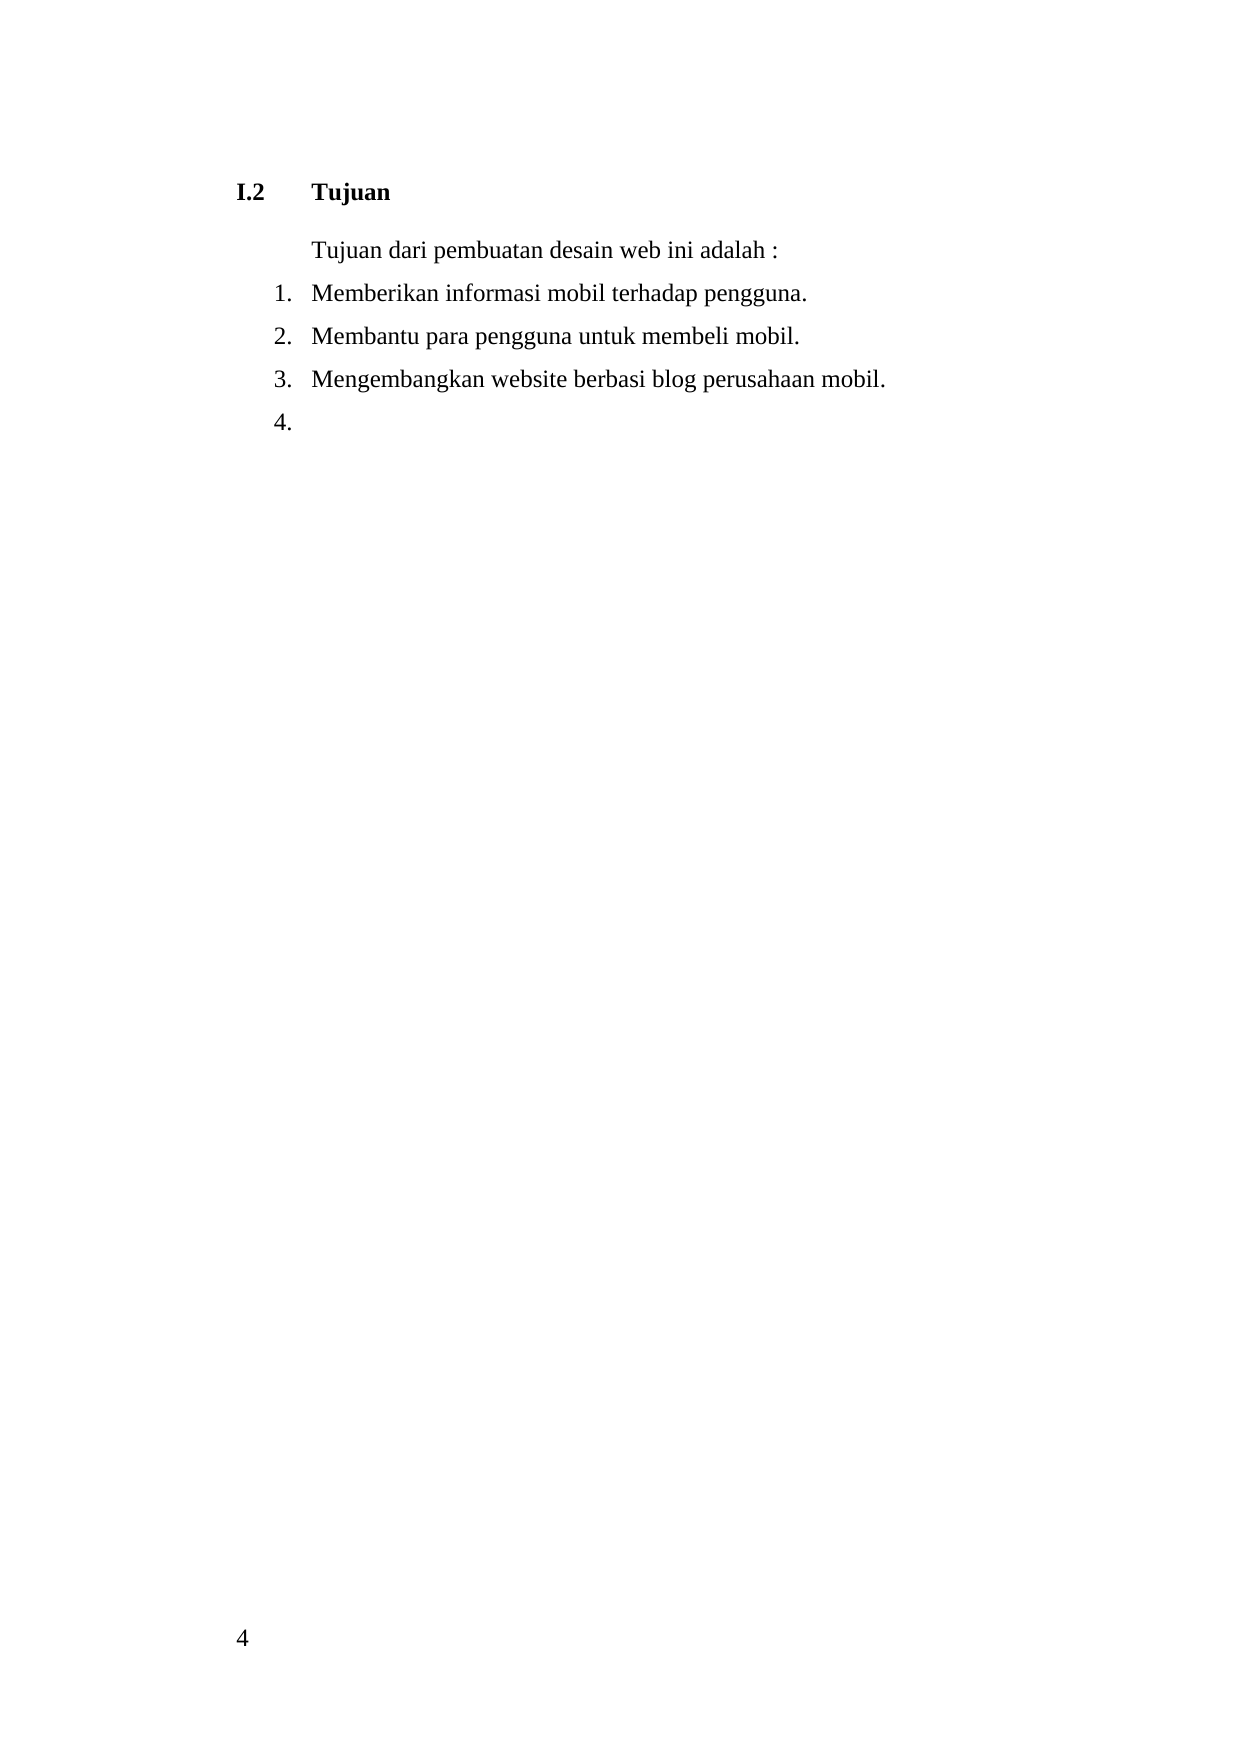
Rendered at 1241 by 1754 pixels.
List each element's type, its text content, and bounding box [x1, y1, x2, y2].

list Membantu para pengguna untuk membeli mobil. [274, 321, 1063, 350]
text I.2 Tujuan [236, 177, 1063, 206]
list Memberikan informasi mobil terhadap pengguna. [274, 278, 1063, 307]
text Tujuan dari pembuatan desain web ini adalah : [236, 235, 1063, 263]
list Mengembangkan website berbasi blog perusahaan mobil. [274, 364, 1063, 393]
